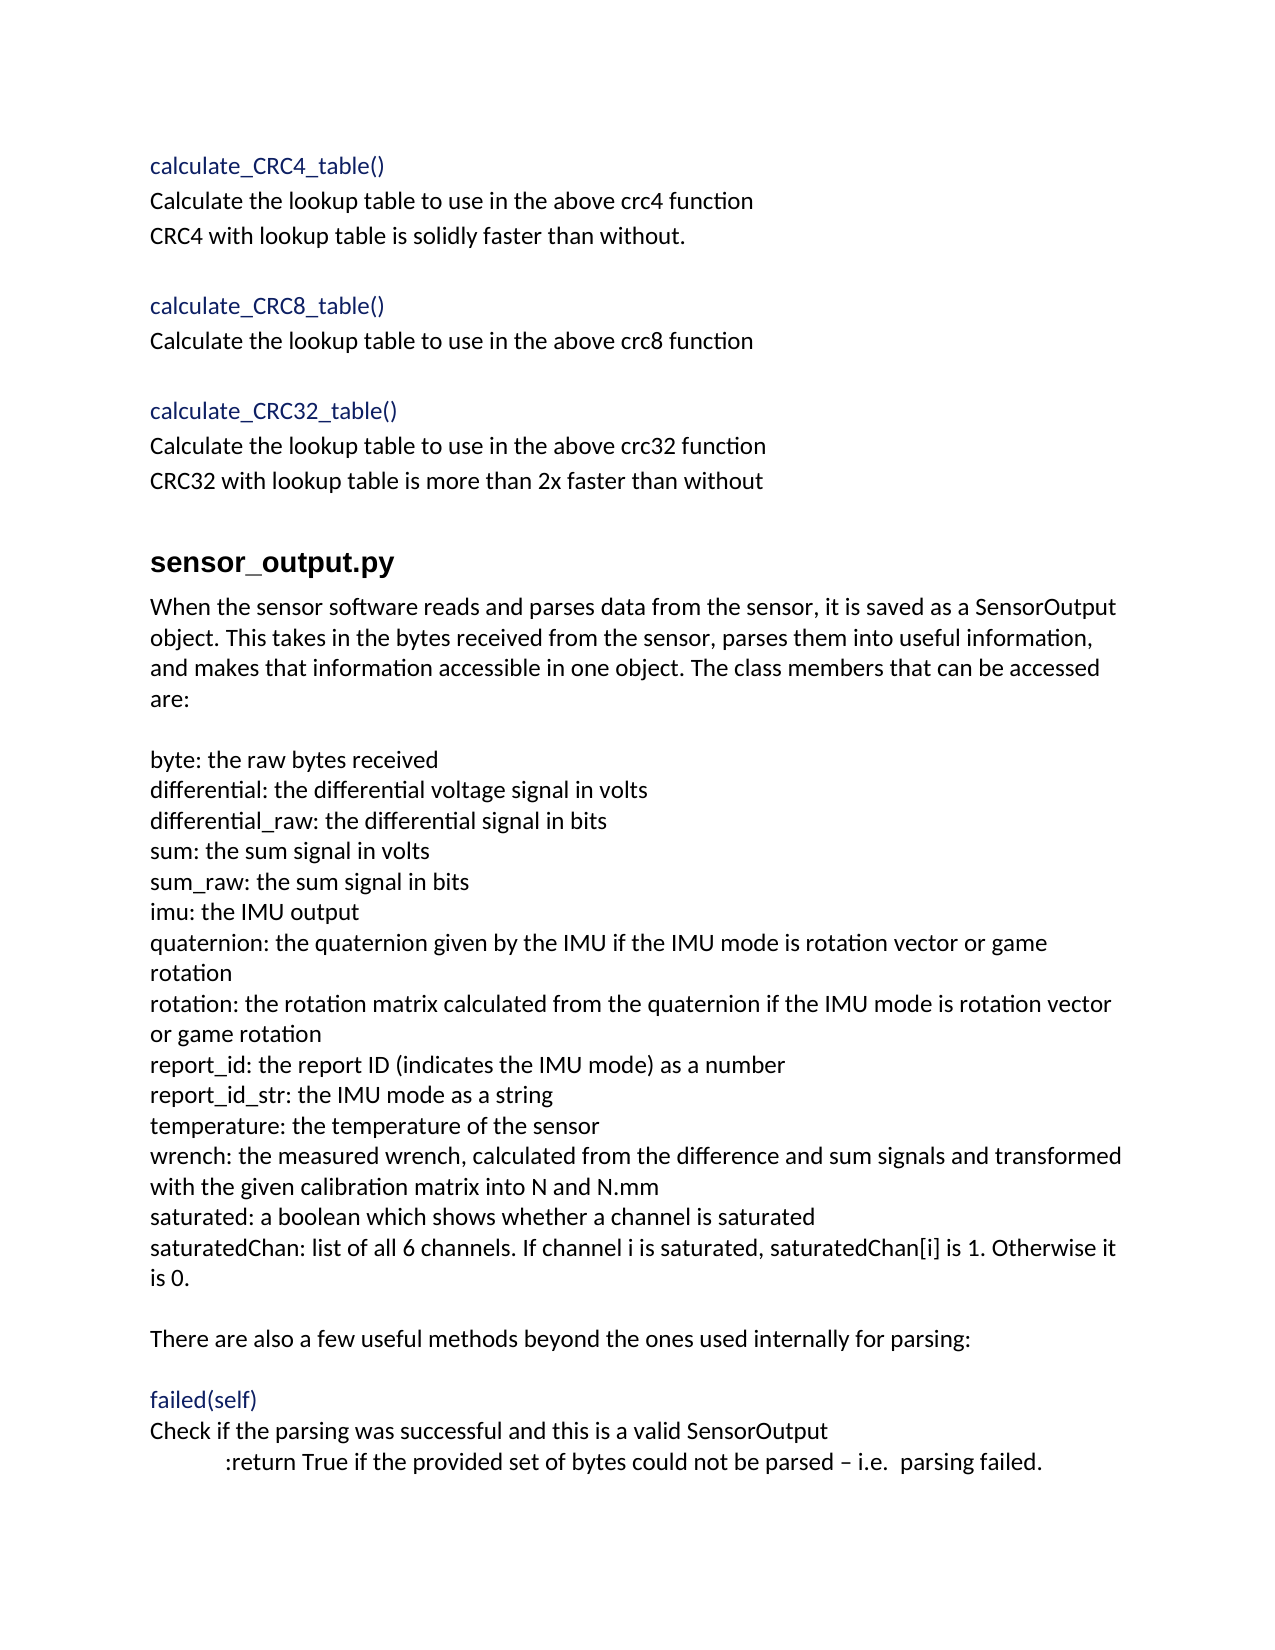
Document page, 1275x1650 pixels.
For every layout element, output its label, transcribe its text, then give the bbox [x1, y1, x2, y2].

text wrench: the measured wrench, calculated from the difference and sum signals and transformed with the given calibration matrix into N and N.mm [150, 1141, 1125, 1202]
text differential_raw: the differential signal in bits [150, 805, 1125, 835]
text quaternion: the quaternion given by the IMU if the IMU mode is rotation vector or game rotation [150, 927, 1125, 988]
text calculate_CRC8_table() [150, 290, 1125, 321]
text Calculate the lookup table to use in the above crc32 function [150, 430, 1125, 461]
text saturatedChan: list of all 6 channels. If channel i is saturated, saturatedChan[i] is 1. Otherwise it is 0. [150, 1232, 1125, 1293]
text sum: the sum signal in volts [150, 835, 1125, 866]
text report_id: the report ID (indicates the IMU mode) as a number [150, 1049, 1125, 1079]
text rotation: the rotation matrix calculated from the quaternion if the IMU mode is rotation vector or game rotation [150, 988, 1125, 1049]
text There are also a few useful methods beyond the ones used internally for parsing: [150, 1324, 1125, 1354]
text When the sensor software reads and parses data from the sensor, it is saved as a SensorOutput object. This takes in the bytes received from the sensor, parses them into useful information, and makes that information accessible in one object. The class members that can be accessed are: [150, 591, 1125, 713]
text imu: the IMU output [150, 896, 1125, 927]
text sum_raw: the sum signal in bits [150, 866, 1125, 896]
text differential: the differential voltage signal in volts [150, 774, 1125, 805]
text calculate_CRC32_table() [150, 395, 1125, 426]
text saturated: a boolean which shows whether a channel is saturated [150, 1202, 1125, 1232]
text CRC32 with lookup table is more than 2x faster than without [150, 465, 1125, 496]
text Calculate the lookup table to use in the above crc4 function [150, 185, 1125, 216]
text temperature: the temperature of the sensor [150, 1110, 1125, 1141]
text report_id_str: the IMU mode as a string [150, 1079, 1125, 1110]
text CRC4 with lookup table is solidly faster than without. [150, 220, 1125, 251]
text calculate_CRC4_table() [150, 150, 1125, 181]
text :return True if the provided set of bytes could not be parsed – i.e. parsing failed. [150, 1446, 1125, 1476]
text failed(self) [150, 1385, 1125, 1415]
text byte: the raw bytes received [150, 744, 1125, 774]
text Calculate the lookup table to use in the above crc8 function [150, 325, 1125, 356]
subtitle sensor_output.py [150, 545, 1125, 579]
text Check if the parsing was successful and this is a valid SensorOutput [150, 1415, 1125, 1446]
